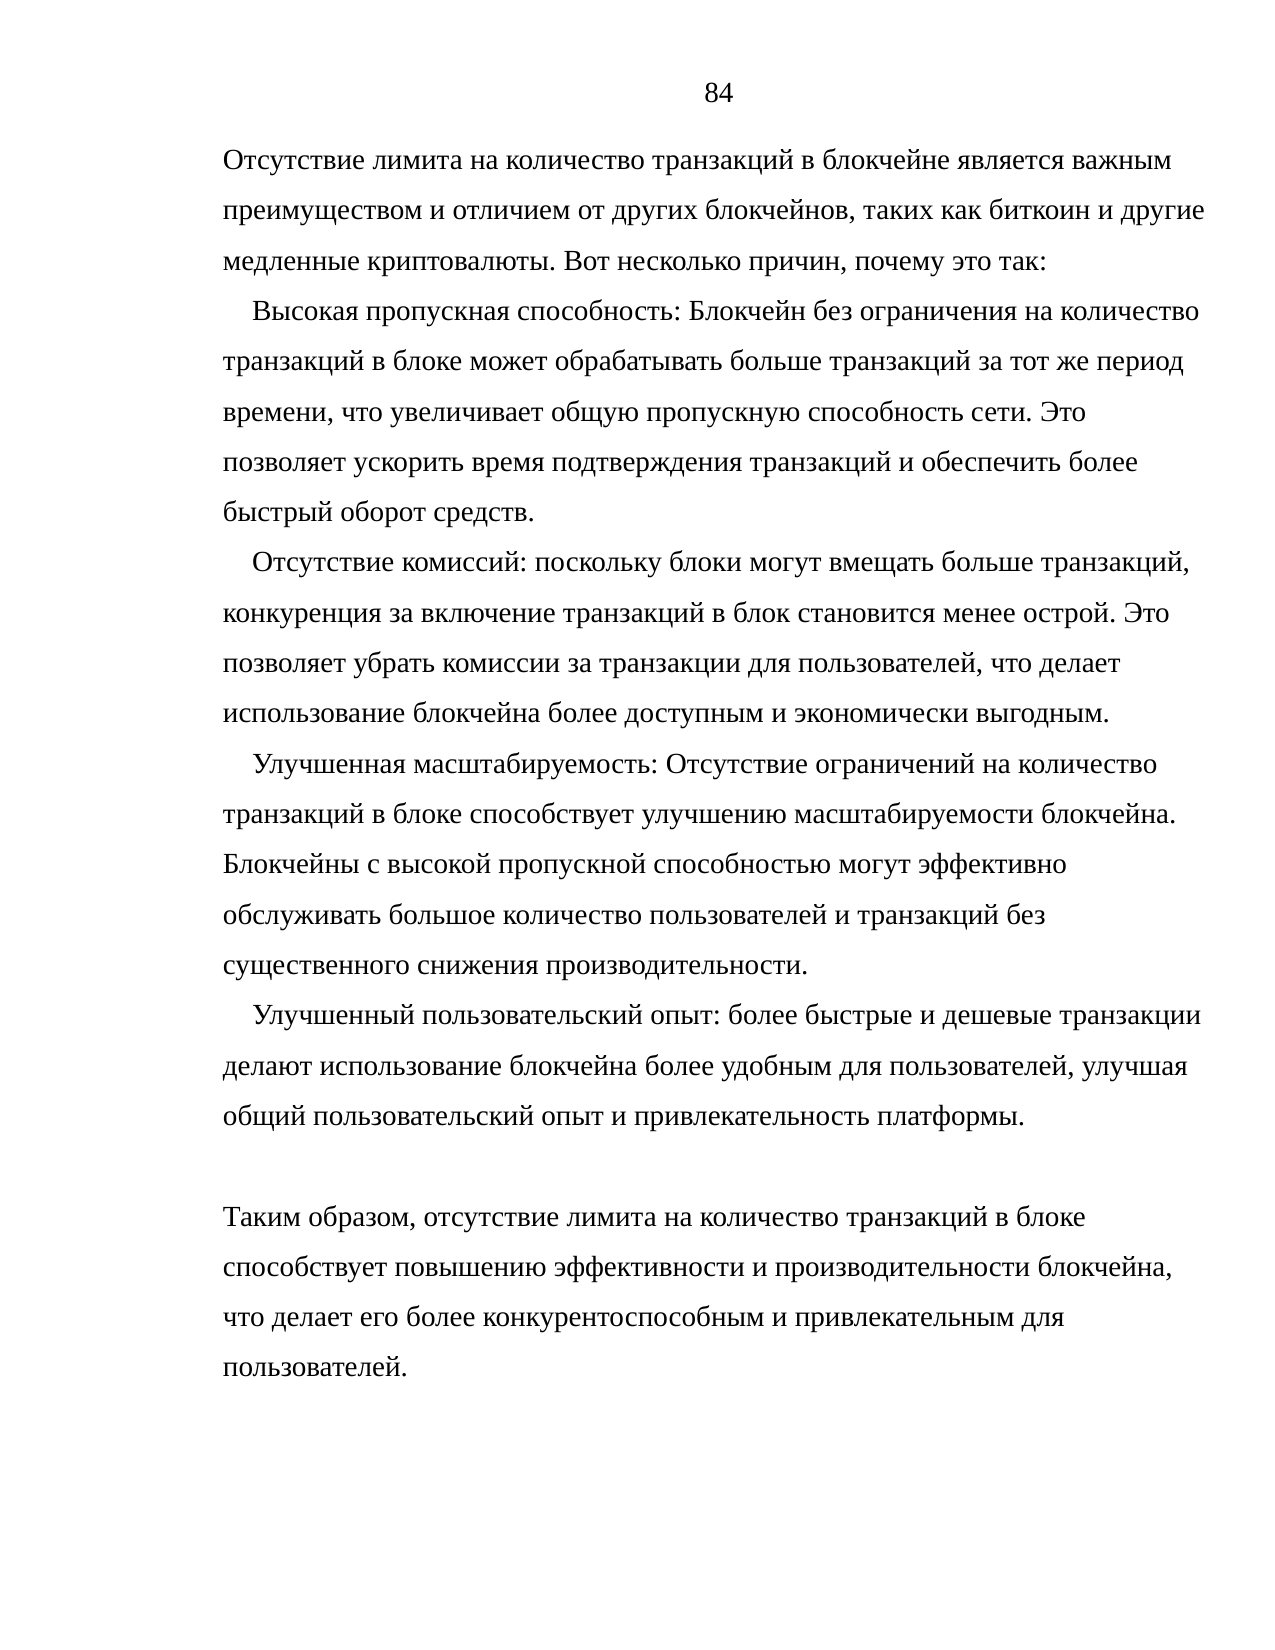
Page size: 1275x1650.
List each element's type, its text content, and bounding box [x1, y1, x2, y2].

list Высокая пропускная способность: Блокчейн без ограничения на количество транзакций в блоке может обрабатывать больше транзакций за тот же период времени, что увеличивает общую пропускную способность сети. Это позволяет ускорить время подтверждения транзакций и обеспечить более быстрый оборот средств. [223, 293, 1216, 528]
list Отсутствие лимита на количество транзакций в блокчейне является важным преимуществом и отличием от других блокчейнов, таких как биткоин и другие медленные криптовалюты. Вот несколько причин, почему это так: [223, 142, 1216, 276]
list Улучшенный пользовательский опыт: более быстрые и дешевые транзакции делают использование блокчейна более удобным для пользователей, улучшая общий пользовательский опыт и привлекательность платформы. [223, 997, 1216, 1132]
list Отсутствие комиссий: поскольку блоки могут вмещать больше транзакций, конкуренция за включение транзакций в блок становится менее острой. Это позволяет убрать комиссии за транзакции для пользователей, что делает использование блокчейна более доступным и экономически выгодным. [223, 544, 1216, 729]
list Таким образом, отсутствие лимита на количество транзакций в блоке способствует повышению эффективности и производительности блокчейна, что делает его более конкурентоспособным и привлекательным для пользователей. [223, 1199, 1216, 1383]
list Улучшенная масштабируемость: Отсутствие ограничений на количество транзакций в блоке способствует улучшению масштабируемости блокчейна. Блокчейны с высокой пропускной способностью могут эффективно обслуживать большое количество пользователей и транзакций без существенного снижения производительности. [223, 746, 1216, 981]
